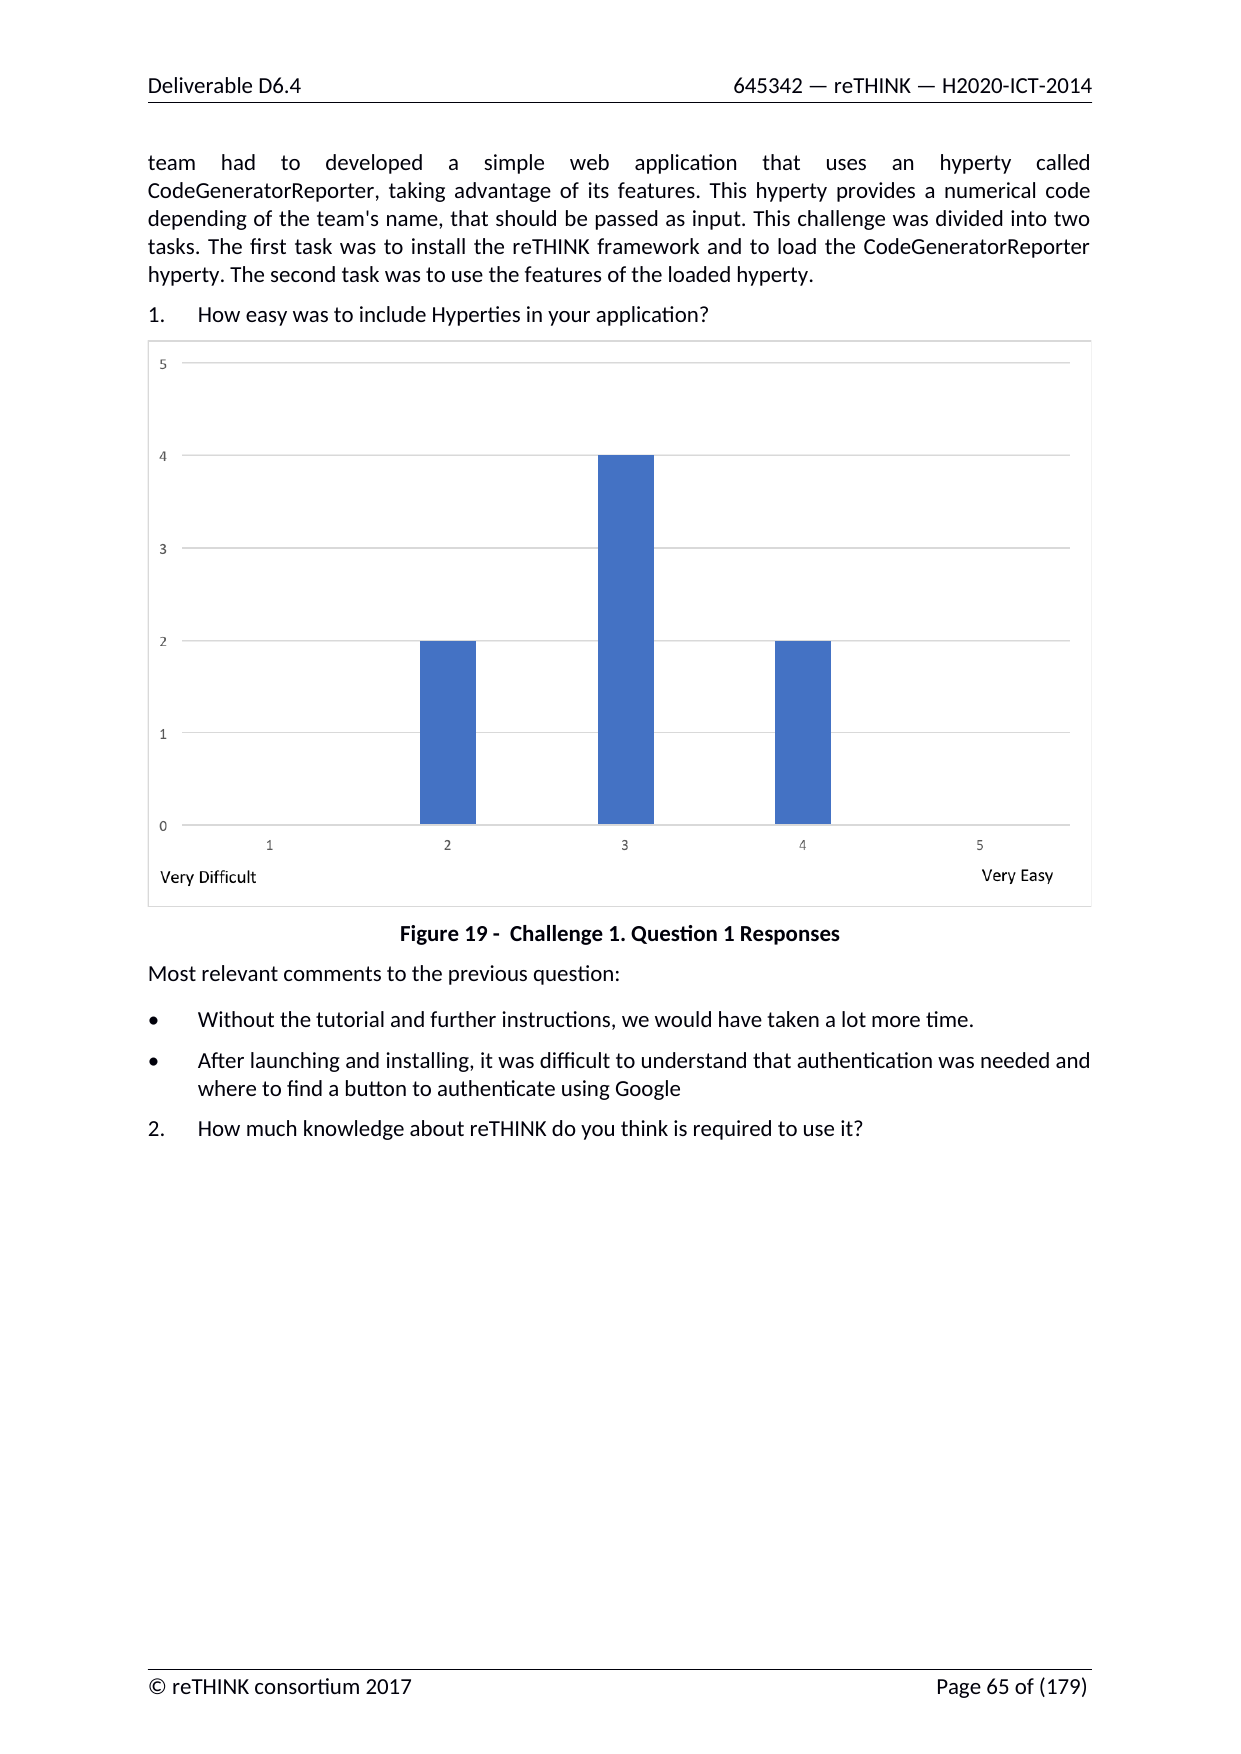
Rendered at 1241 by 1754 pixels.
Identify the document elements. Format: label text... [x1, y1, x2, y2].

list How easy was to include Hyperties in your application? [148, 300, 1092, 328]
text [148, 148, 1092, 288]
text Most relevant comments to the previous question: [148, 959, 1092, 987]
list How much knowledge about reTHINK do you think is required to use it? [148, 1114, 1092, 1142]
list Without the tutorial and further instructions, we would have taken a lot more time. [148, 1005, 1092, 1033]
list After launching and installing, it was difficult to understand that authentication was needed and where to find a button to authenticate using Google [148, 1046, 1092, 1102]
picture [147, 340, 1092, 907]
